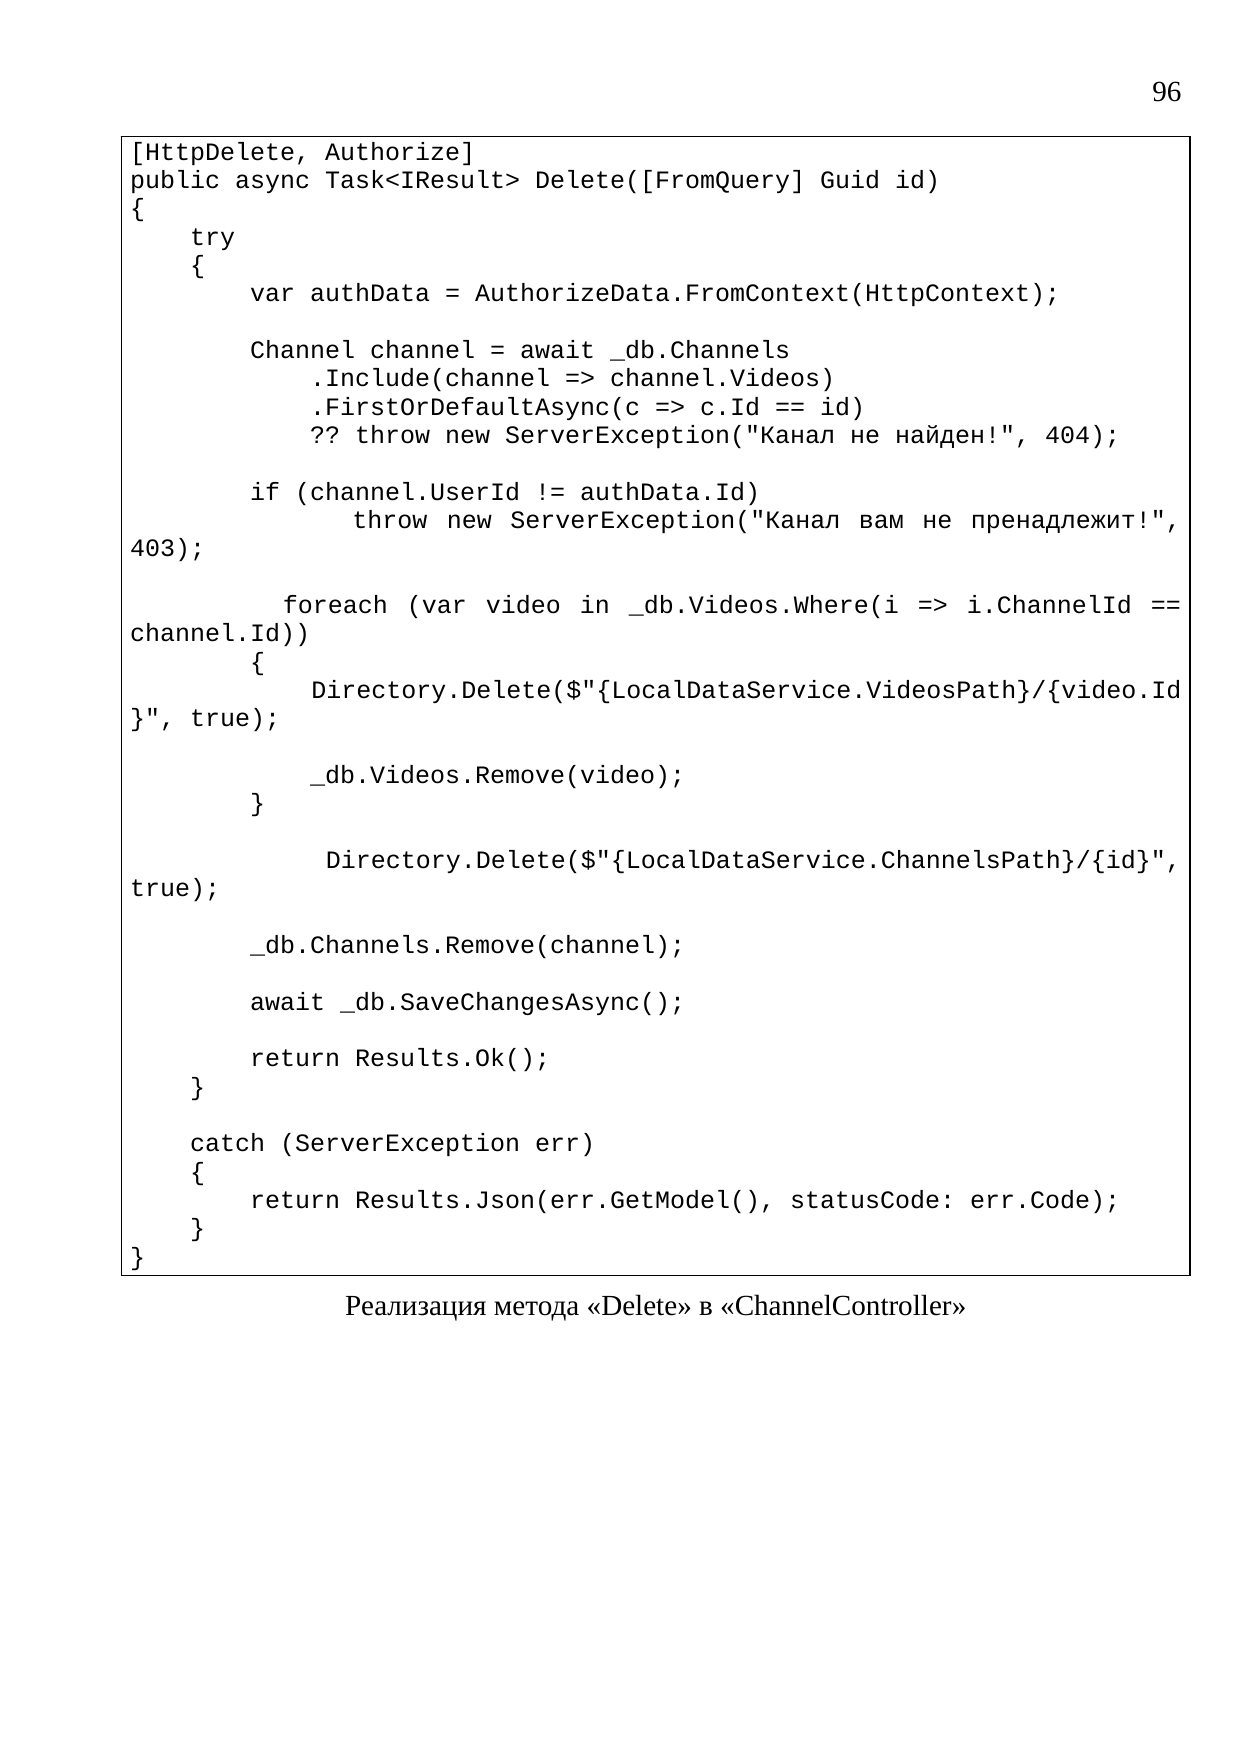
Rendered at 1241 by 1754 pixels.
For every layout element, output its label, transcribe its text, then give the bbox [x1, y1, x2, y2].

text Channel channel = await _db.Channels [130, 338, 1181, 366]
text catch (ServerException err) [130, 1131, 1181, 1159]
text _db.Videos.Remove(video); [130, 763, 1181, 791]
text foreach (var video in _db.Videos.Where(i => i.ChannelId == channel.Id)) [130, 593, 1181, 649]
text try [130, 224, 1181, 253]
text { [130, 649, 1181, 678]
text { [130, 1159, 1181, 1188]
text .Include(channel => channel.Videos) [130, 366, 1181, 394]
text [HttpDelete, Authorize] [122, 137, 1189, 168]
text throw new ServerException("Канал вам не пренадлежит!", 403); [130, 508, 1181, 564]
text await _db.SaveChangesAsync(); [130, 989, 1181, 1018]
text } [130, 791, 1181, 819]
text _db.Channels.Remove(channel); [130, 933, 1181, 961]
text } [130, 1216, 1181, 1241]
text { [130, 253, 1181, 281]
text { [130, 196, 1181, 224]
text if (channel.UserId != authData.Id) [130, 479, 1181, 508]
text } [122, 1241, 1189, 1275]
text return Results.Ok(); [130, 1046, 1181, 1074]
text Directory.Delete($"{LocalDataService.VideosPath}/{video.Id}", true); [130, 678, 1181, 734]
text return Results.Json(err.GetModel(), statusCode: err.Code); [130, 1188, 1181, 1216]
text Реализация метода «Delete» в «ChannelController» [130, 1288, 1181, 1322]
text .FirstOrDefaultAsync(c => c.Id == id) [130, 394, 1181, 423]
text Directory.Delete($"{LocalDataService.ChannelsPath}/{id}", true); [130, 848, 1181, 904]
text ?? throw new ServerException("Канал не найден!", 404); [130, 423, 1181, 451]
text } [130, 1074, 1181, 1103]
text public async Task<IResult> Delete([FromQuery] Guid id) [130, 168, 1181, 196]
text var authData = AuthorizeData.FromContext(HttpContext); [130, 281, 1181, 309]
